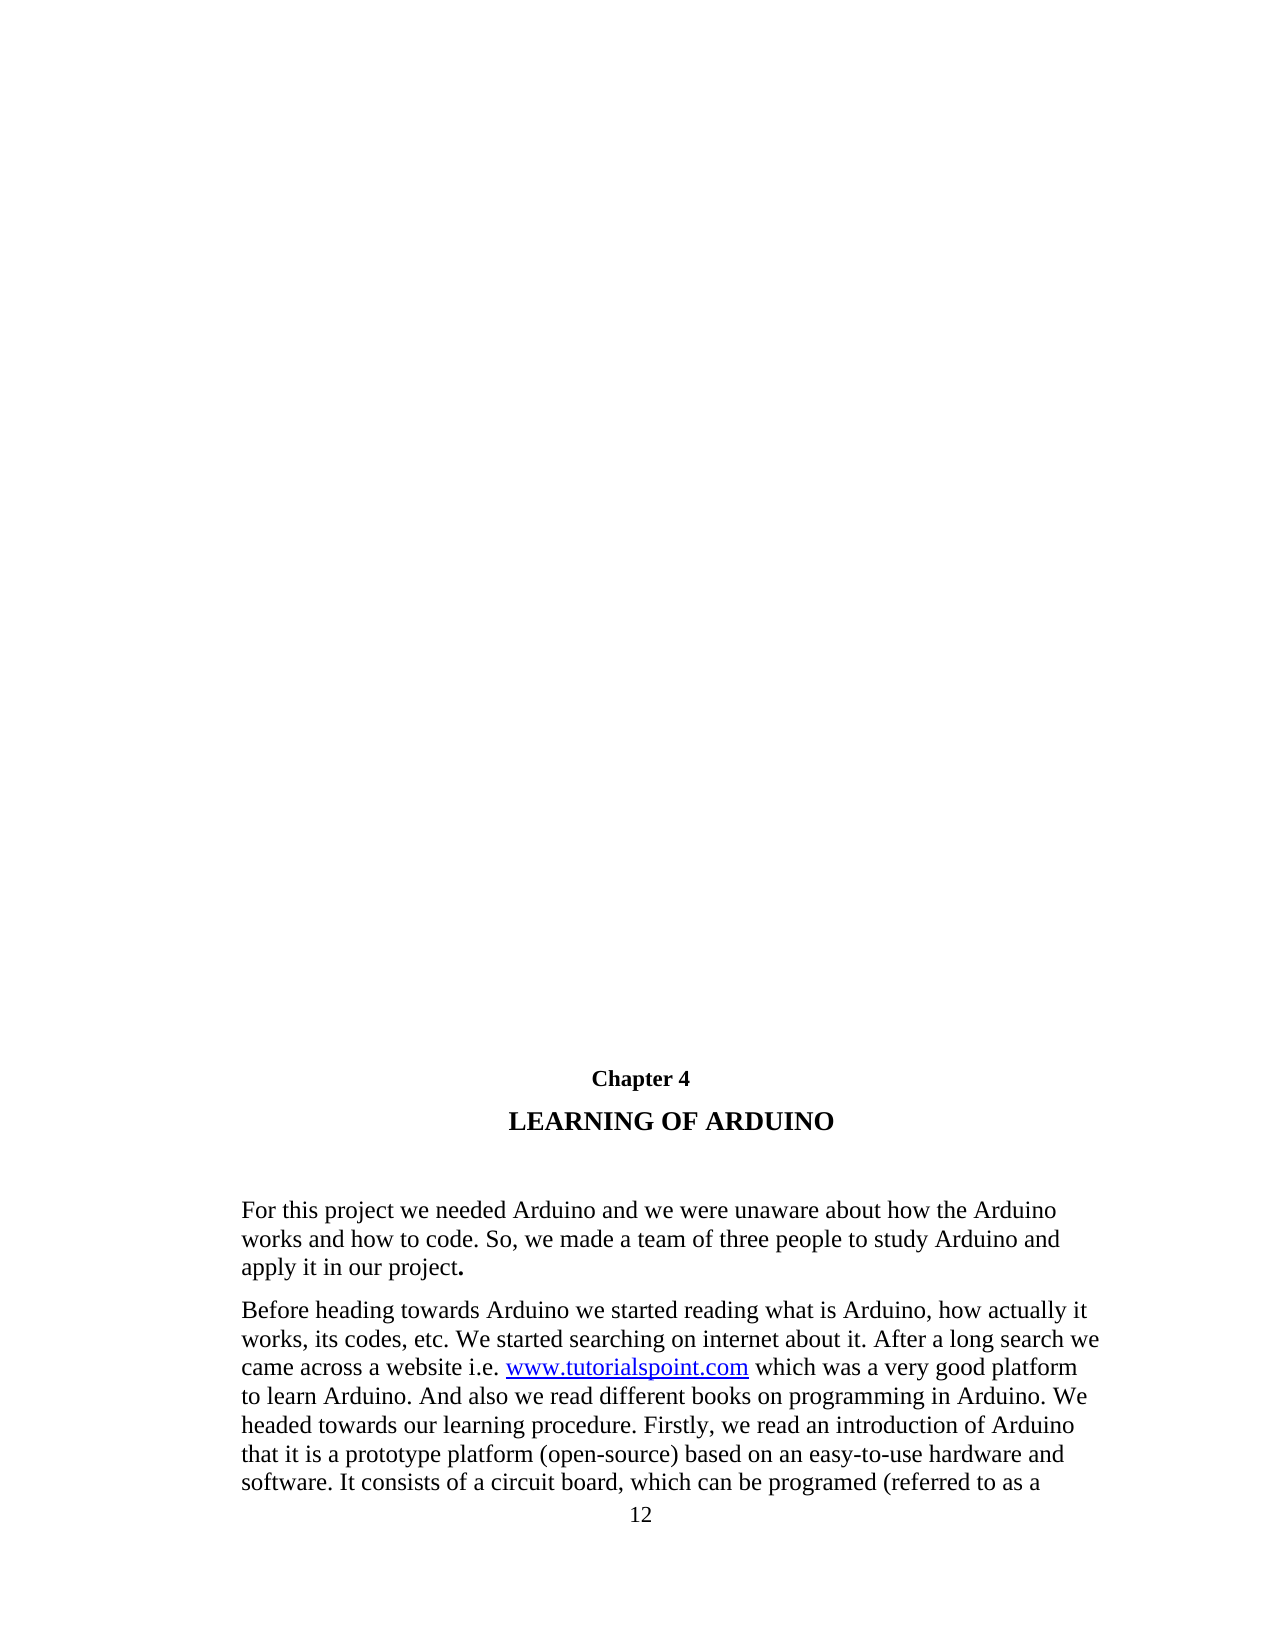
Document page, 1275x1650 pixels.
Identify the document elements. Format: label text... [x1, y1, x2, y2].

text For this project we needed Arduino and we were unaware about how the Arduino works and how to code. So, we made a team of three people to study Arduino and apply it in our project. [241, 1195, 1102, 1281]
subtitle Chapter 4 [179, 1065, 1102, 1091]
text LEARNING OF ARDUINO [241, 1105, 1102, 1136]
